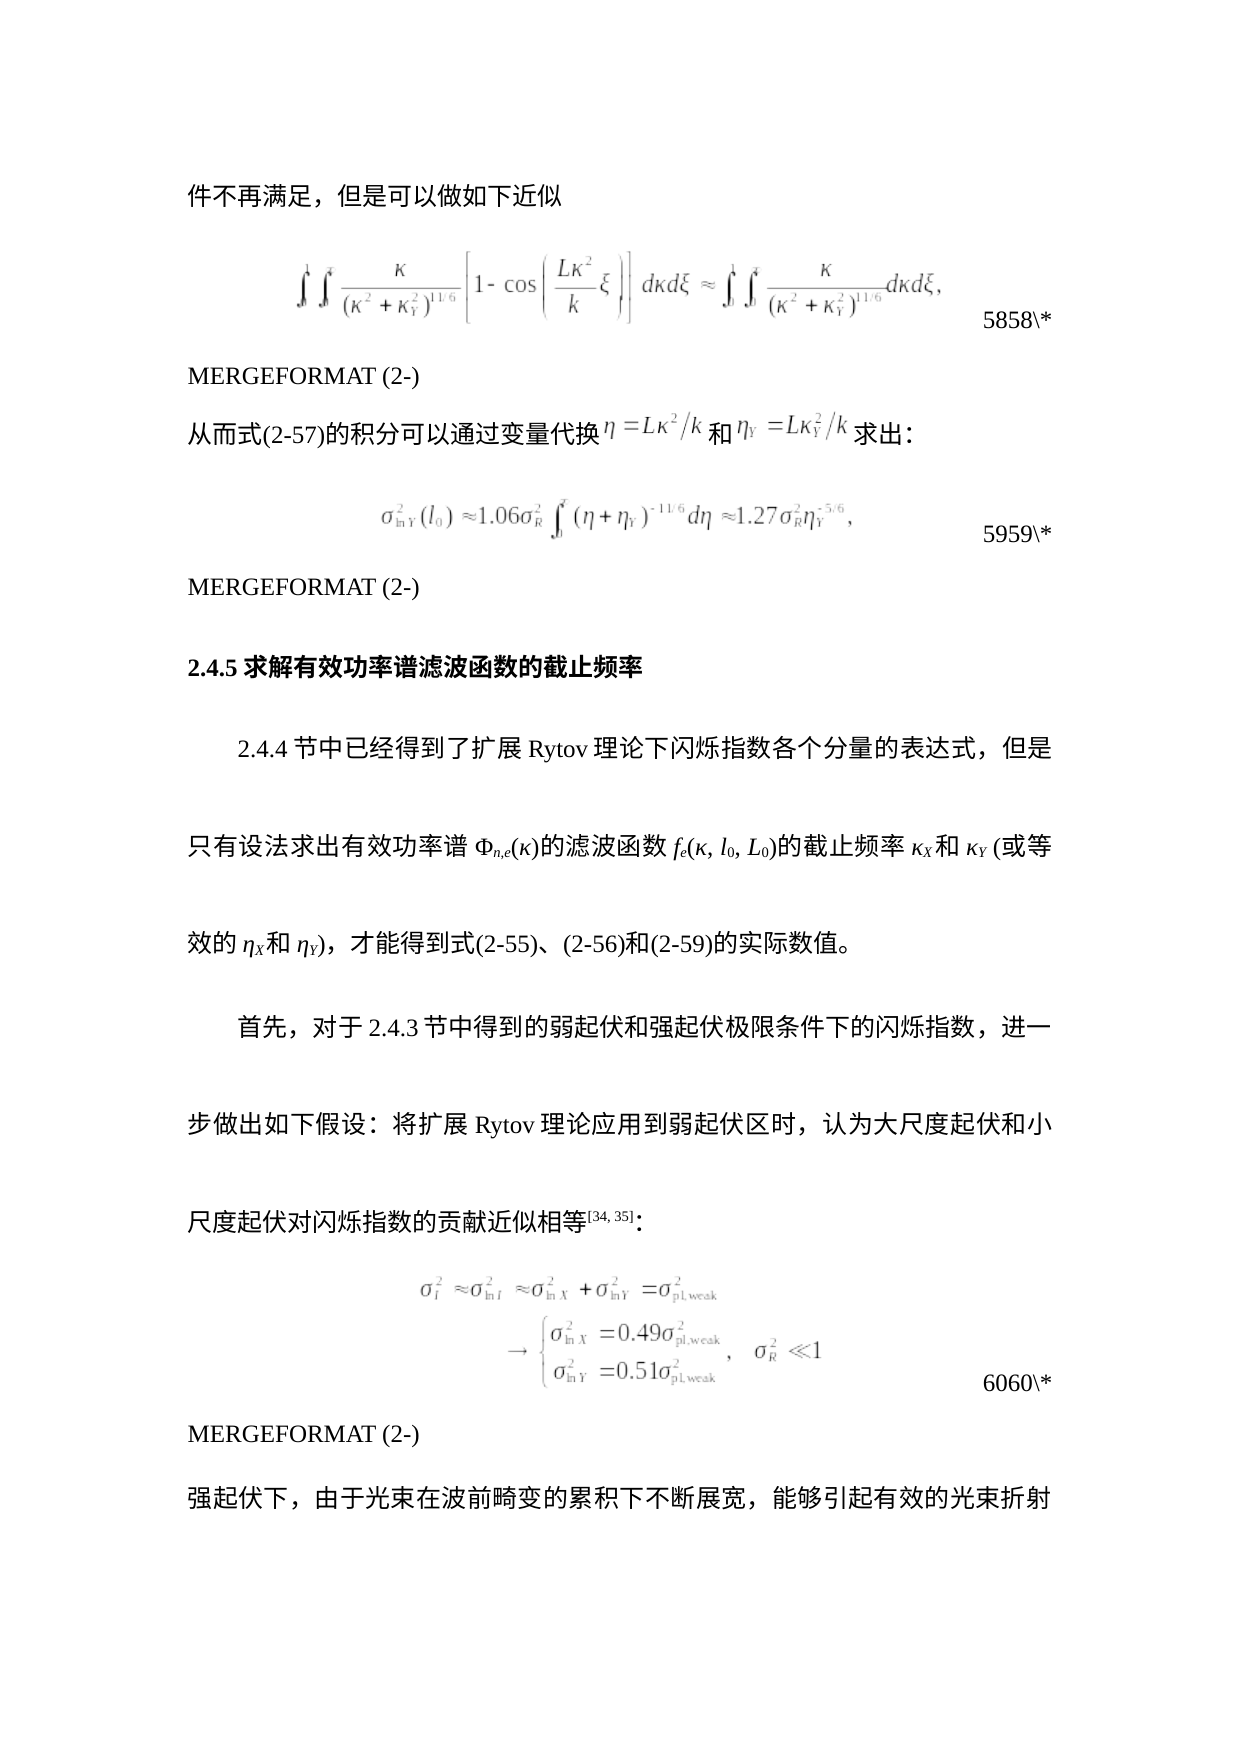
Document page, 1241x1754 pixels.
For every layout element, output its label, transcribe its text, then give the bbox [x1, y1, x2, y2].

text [187, 162, 1053, 227]
text 2.4.4节中已经得到了扩展Rytov理论下闪烁指数各个分量的表达式，但是只有设法求出有效功率谱Φn,e(κ)的滤波函数fe(κ, l0, L0)的截止频率κX和κY (或等效的ηX和ηY)，才能得到式(2-55)、(2-56)和(2-59)的实际数值。 [187, 714, 1053, 974]
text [187, 1464, 1053, 1529]
text 首先，对于2.4.3节中得到的弱起伏和强起伏极限条件下的闪烁指数，进一步做出如下假设：将扩展Rytov理论应用到弱起伏区时，认为大尺度起伏和小尺度起伏对闪烁指数的贡献近似相等[34, 35]： [187, 993, 1053, 1253]
text 从而式(2-57)的积分可以通过变量代换和求出： [187, 406, 1053, 471]
subtitle 2.4.5 求解有效功率谱滤波函数的截止频率 [187, 633, 1053, 698]
